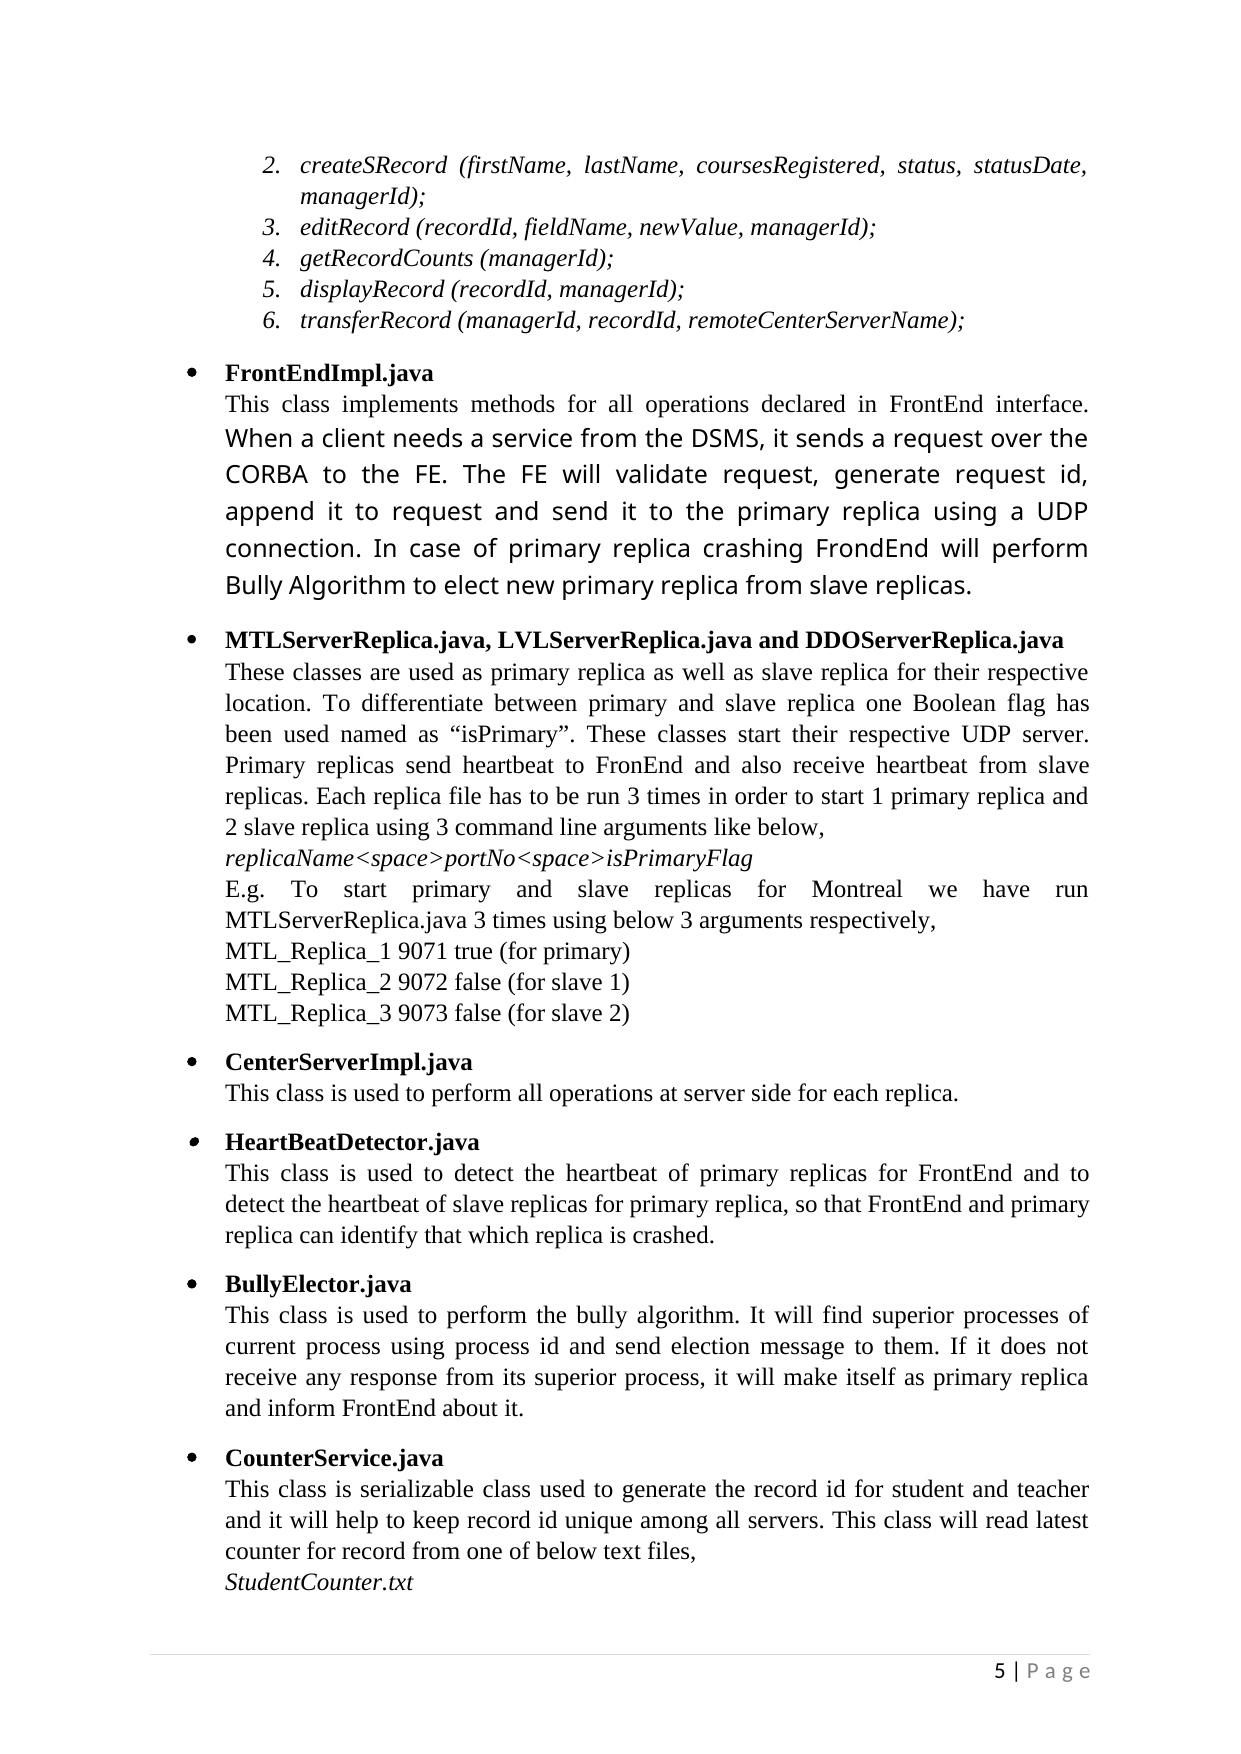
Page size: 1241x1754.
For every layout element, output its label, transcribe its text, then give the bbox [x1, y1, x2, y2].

list BullyElector.java [187, 1269, 1090, 1298]
list displayRecord (recordId, managerId); [262, 274, 1090, 303]
list CenterServerImpl.java [187, 1047, 1090, 1076]
list This class implements methods for all operations declared in FrontEnd interface. When a client needs a service from the DSMS, it sends a request over the CORBA to the FE. The FE will validate request, generate request id, append it to request and send it to the primary replica using a UDP connection. In case of primary replica crashing FrondEnd will perform Bully Algorithm to elect new primary replica from slave replicas. [225, 389, 1090, 601]
list This class is serializable class used to generate the record id for student and teacher and it will help to keep record id unique among all servers. This class will read latest counter for record from one of below text files, [225, 1474, 1090, 1564]
list replicaName<space>portNo<space>isPrimaryFlag [225, 843, 1090, 872]
list MTLServerReplica.java, LVLServerReplica.java and DDOServerReplica.java [187, 626, 1090, 654]
list StudentCounter.txt [225, 1567, 1090, 1596]
list HeartBeatDetector.java [187, 1127, 1090, 1156]
list This class is used to perform the bully algorithm. It will find superior processes of current process using process id and send election message to them. If it does not receive any response from its superior process, it will make itself as primary replica and inform FrontEnd about it. [225, 1300, 1090, 1422]
list This class is used to perform all operations at server side for each replica. [225, 1078, 1090, 1107]
list MTL_Replica_2 9072 false (for slave 1) [225, 967, 1090, 996]
list This class is used to detect the heartbeat of primary replicas for FrontEnd and to detect the heartbeat of slave replicas for primary replica, so that FrontEnd and primary replica can identify that which replica is crashed. [225, 1158, 1090, 1249]
list E.g. To start primary and slave replicas for Montreal we have run MTLServerReplica.java 3 times using below 3 arguments respectively, [225, 874, 1090, 934]
list editRecord (recordId, fieldName, newValue, managerId); [262, 212, 1090, 241]
list createSRecord (firstName, lastName, coursesRegistered, status, statusDate, managerId); [262, 150, 1090, 210]
list transferRecord (managerId, recordId, remoteCenterServerName); [262, 305, 1090, 334]
list MTL_Replica_1 9071 true (for primary) [225, 936, 1090, 965]
list FrontEndImpl.java [187, 358, 1090, 386]
list MTL_Replica_3 9073 false (for slave 2) [225, 998, 1090, 1027]
list CounterService.java [187, 1443, 1090, 1471]
list These classes are used as primary replica as well as slave replica for their respective location. To differentiate between primary and slave replica one Boolean flag has been used named as “isPrimary”. These classes start their respective UDP server. Primary replicas send heartbeat to FronEnd and also receive heartbeat from slave replicas. Each replica file has to be run 3 times in order to start 1 primary replica and 2 slave replica using 3 command line arguments like below, [225, 657, 1090, 841]
list getRecordCounts (managerId); [262, 243, 1090, 272]
